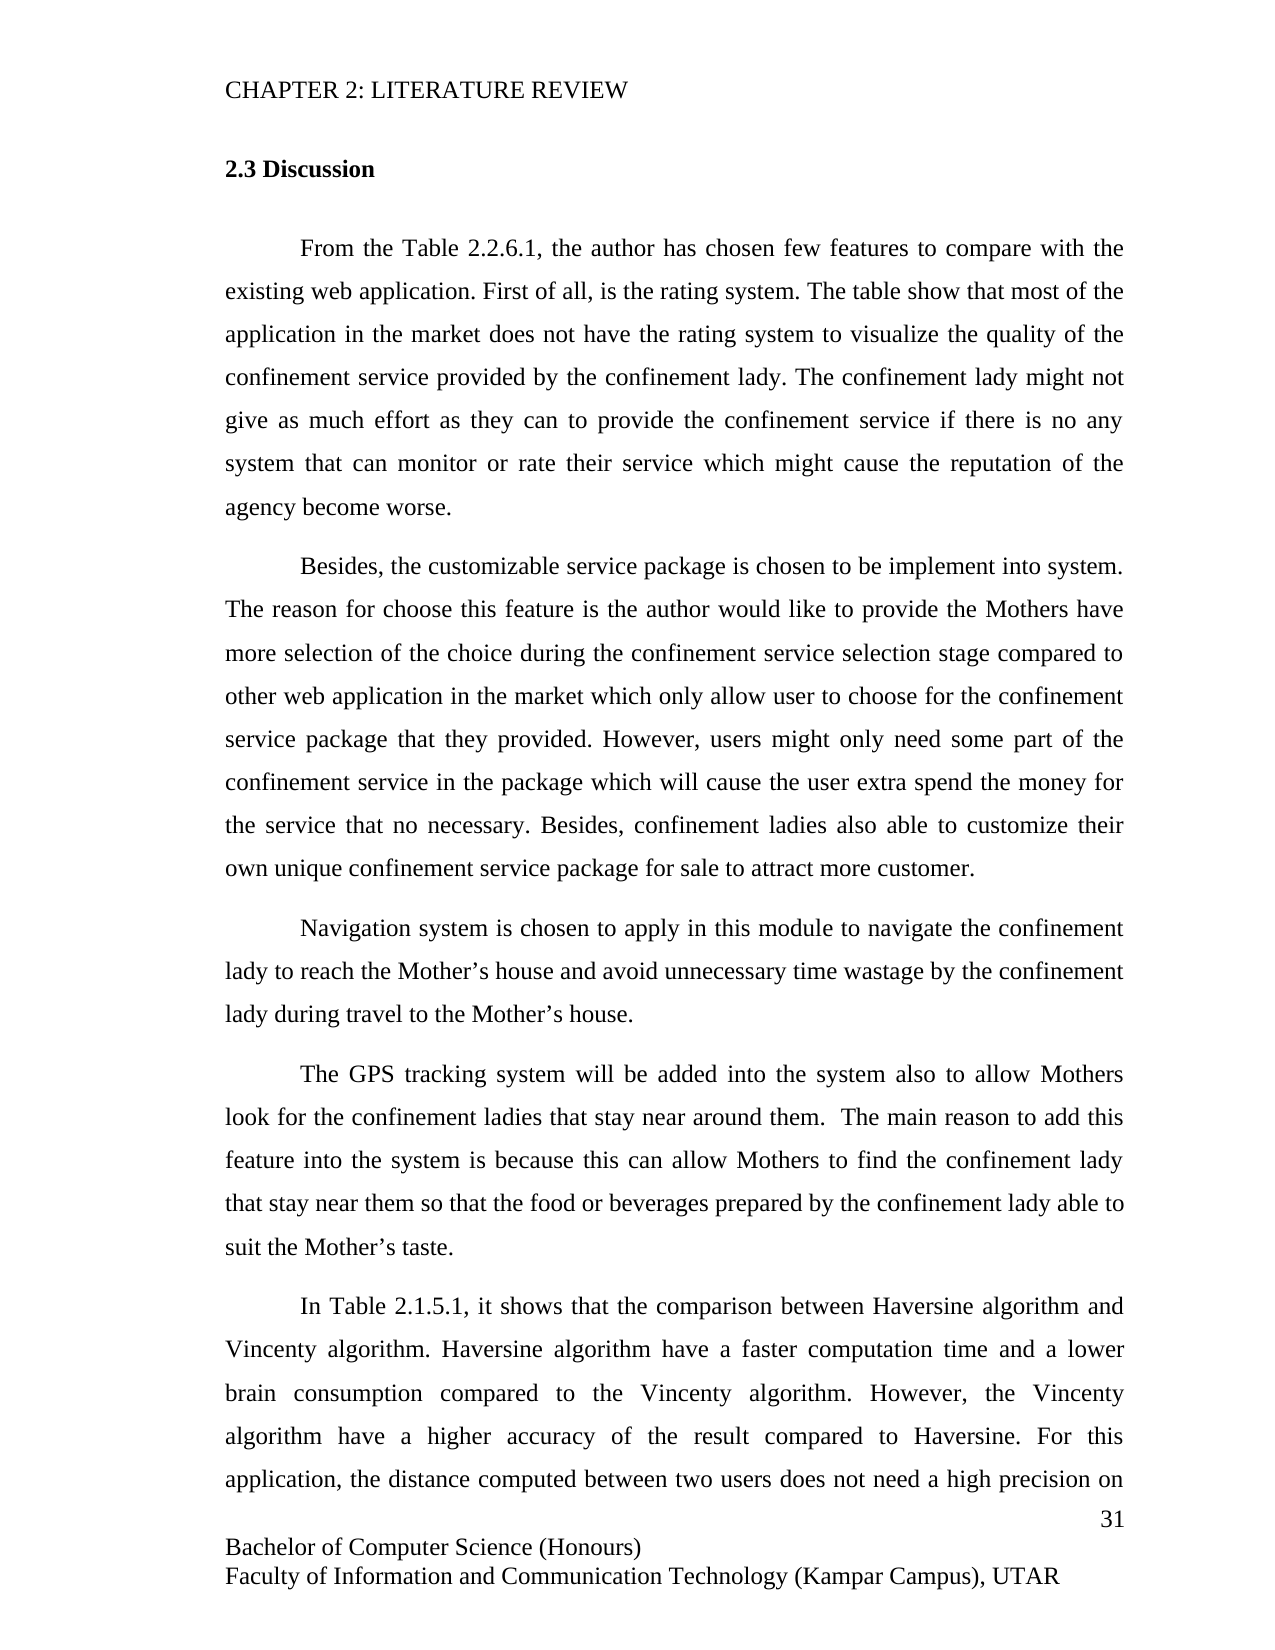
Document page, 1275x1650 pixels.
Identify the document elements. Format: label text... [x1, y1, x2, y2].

text From the Table 2.2.6.1, the author has chosen few features to compare with the existing web application. First of all, is the rating system. The table show that most of the application in the market does not have the rating system to visualize the quality of the confinement service provided by the confinement lady. The confinement lady might not give as much effort as they can to provide the confinement service if there is no any system that can monitor or rate their service which might cause the reputation of the agency become worse. [225, 233, 1125, 520]
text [225, 1291, 1125, 1493]
text Navigation system is chosen to apply in this module to navigate the confinement lady to reach the Mother’s house and avoid unnecessary time wastage by the confinement lady during travel to the Mother’s house. [225, 913, 1125, 1028]
text The GPS tracking system will be added into the system also to allow Mothers look for the confinement ladies that stay near around them. The main reason to add this feature into the system is because this can allow Mothers to find the confinement lady that stay near them so that the food or beverages prepared by the confinement lady able to suit the Mother’s taste. [225, 1059, 1125, 1260]
subtitle 2.3 Discussion [225, 154, 1125, 183]
text Besides, the customizable service package is chosen to be implement into system. The reason for choose this feature is the author would like to provide the Mothers have more selection of the choice during the confinement service selection stage compared to other web application in the market which only allow user to choose for the confinement service package that they provided. However, users might only need some part of the confinement service in the package which will cause the user extra spend the money for the service that no necessary. Besides, confinement ladies also able to customize their own unique confinement service package for sale to attract more customer. [225, 551, 1125, 882]
